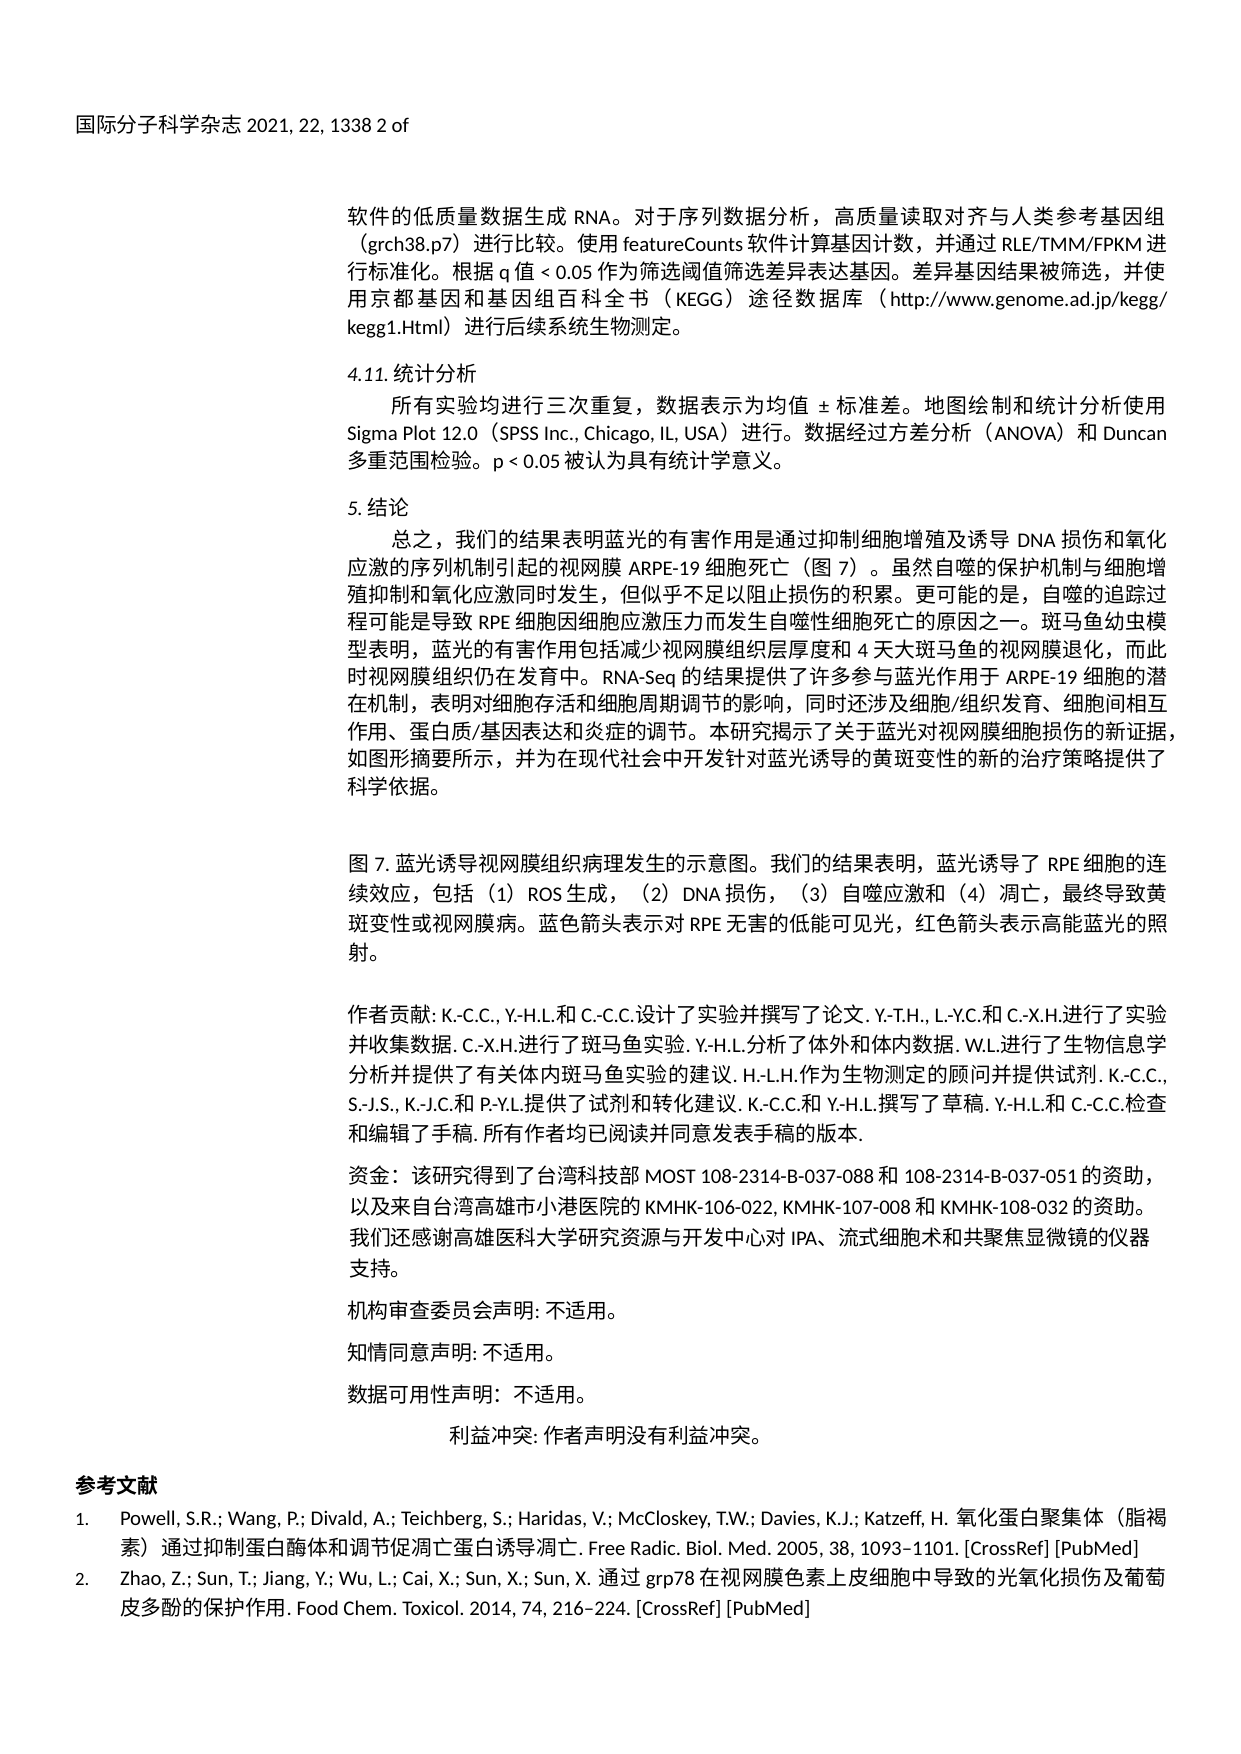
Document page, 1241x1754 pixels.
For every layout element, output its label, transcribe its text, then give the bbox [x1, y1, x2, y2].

subtitle 5. 结论 [347, 495, 1166, 520]
text 机构审查委员会声明: 不适用。 [347, 1298, 1169, 1324]
text 总之，我们的结果表明蓝光的有害作用是通过抑制细胞增殖及诱导 DNA 损伤和氧化应激的序列机制引起的视网膜 ARPE-19 细胞死亡（图 7）。虽然自噬的保护机制与细胞增殖抑制和氧化应激同时发生，但似乎不足以阻止损伤的积累。更可能的是，自噬的追踪过程可能是导致 RPE 细胞因细胞应激压力而发生自噬性细胞死亡的原因之一。斑马鱼幼虫模型表明，蓝光的有害作用包括减少视网膜组织层厚度和 4 天大斑马鱼的视网膜退化，而此时视网膜组织仍在发育中。RNA-Seq 的结果提供了许多参与蓝光作用于 ARPE-19 细胞的潜在机制，表明对细胞存活和细胞周期调节的影响，同时还涉及细胞/组织发育、细胞间相互作用、蛋白质/基因表达和炎症的调节。本研究揭示了关于蓝光对视网膜细胞损伤的新证据，如图形摘要所示，并为在现代社会中开发针对蓝光诱导的黄斑变性的新的治疗策略提供了科学依据。 [347, 527, 1168, 799]
subtitle 参考文献 [75, 1473, 1166, 1499]
text 作者贡献: K.-C.C., Y.-H.L.和C.-C.C.设计了实验并撰写了论文. Y.-T.H., L.-Y.C.和C.-X.H.进行了实验并收集数据. C.-X.H.进行了斑马鱼实验. Y.-H.L.分析了体外和体内数据. W.L.进行了生物信息学分析并提供了有关体内斑马鱼实验的建议. H.-L.H.作为生物测定的顾问并提供试剂. K.-C.C., S.-J.S., K.-J.C.和P.-Y.L.提供了试剂和转化建议. K.-C.C.和Y.-H.L.撰写了草稿. Y.-H.L.和C.-C.C.检查和编辑了手稿. 所有作者均已阅读并同意发表手稿的版本. [348, 1002, 1167, 1147]
text 数据可用性声明：不适用。 [347, 1382, 1169, 1407]
subtitle 4.11. 统计分析 [347, 361, 1166, 386]
list Zhao, Z.; Sun, T.; Jiang, Y.; Wu, L.; Cai, X.; Sun, X.; Sun, X. 通过grp78在视网膜色素上皮细胞中导致的光氧化损伤及葡萄皮多酚的保护作用. Food Chem. Toxicol. 2014, 74, 216–224. [CrossRef] [PubMed] [75, 1565, 1167, 1620]
list Powell, S.R.; Wang, P.; Divald, A.; Teichberg, S.; Haridas, V.; McCloskey, T.W.; Davies, K.J.; Katzeff, H. 氧化蛋白聚集体（脂褐素）通过抑制蛋白酶体和调节促凋亡蛋白诱导凋亡. Free Radic. Biol. Med. 2005, 38, 1093–1101. [CrossRef] [PubMed] [75, 1505, 1167, 1560]
text 知情同意声明: 不适用。 [347, 1340, 1169, 1366]
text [347, 204, 1168, 339]
text 图 7. 蓝光诱导视网膜组织病理发生的示意图。我们的结果表明，蓝光诱导了RPE细胞的连续效应，包括（1）ROS生成，（2）DNA损伤，（3）自噬应激和（4）凋亡，最终导致黄斑变性或视网膜病。蓝色箭头表示对RPE无害的低能可见光，红色箭头表示高能蓝光的照射。 [348, 851, 1167, 966]
text 所有实验均进行三次重复，数据表示为均值 ± 标准差。地图绘制和统计分析使用Sigma Plot 12.0（SPSS Inc., Chicago, IL, USA）进行。数据经过方差分析（ANOVA）和Duncan多重范围检验。p < 0.05被认为具有统计学意义。 [347, 393, 1168, 473]
text 资金：该研究得到了台湾科技部MOST 108-2314-B-037-088和108-2314-B-037-051的资助，以及来自台湾高雄市小港医院的KMHK-106-022, KMHK-107-008和KMHK-108-032的资助。我们还感谢高雄医科大学研究资源与开发中心对IPA、流式细胞术和共聚焦显微镜的仪器支持。 [348, 1163, 1169, 1281]
text 利益冲突: 作者声明没有利益冲突。 [75, 1424, 1146, 1449]
